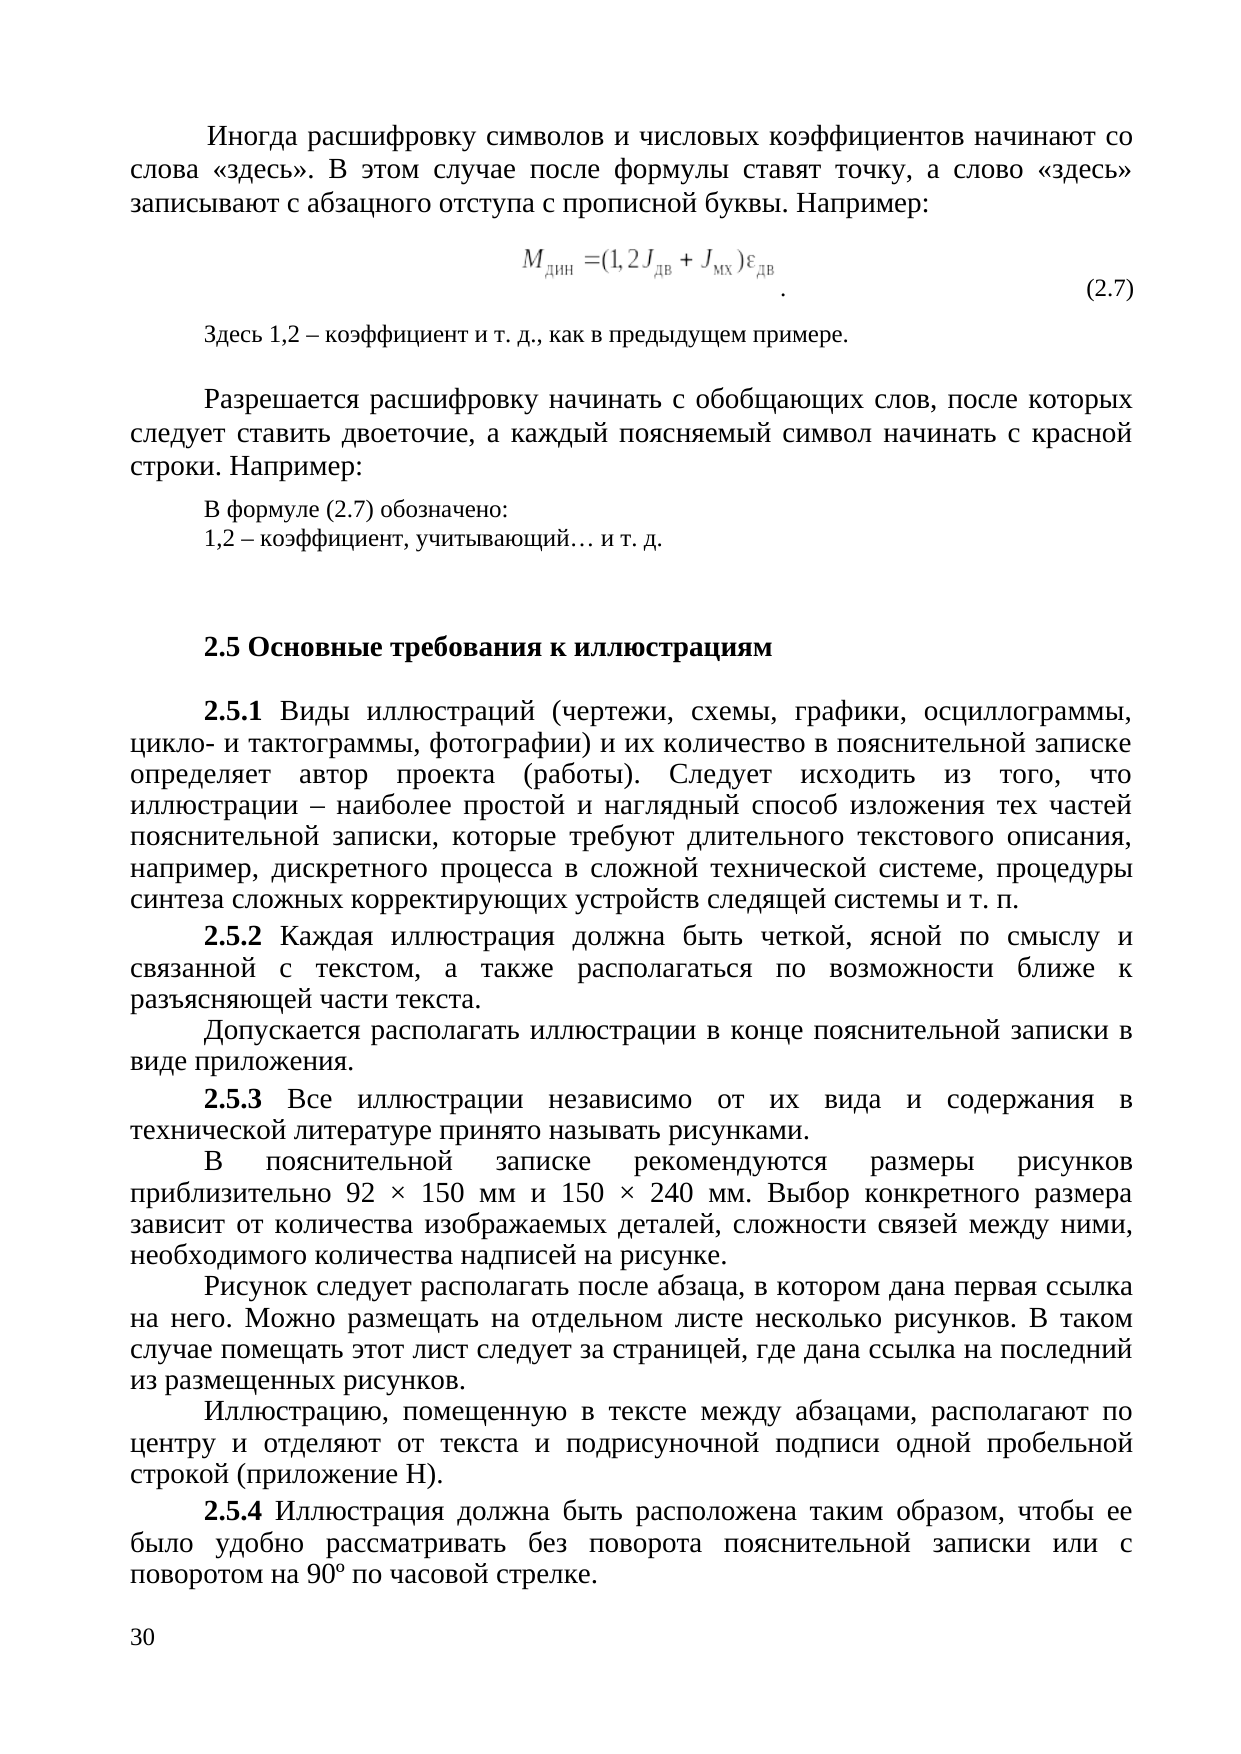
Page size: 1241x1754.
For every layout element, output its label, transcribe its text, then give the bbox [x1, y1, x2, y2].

text Здесь 1,2 – коэффициент и т. д., как в предыдущем примере. [204, 319, 1134, 348]
text . (2.7) [130, 243, 1134, 302]
text 2.5.2 Каждая иллюстрация должна быть четкой, ясной по смыслу и связанной с текстом, а также располагаться по возможности ближе к разъясняющей части текста. [130, 921, 1134, 1014]
text Разрешается расшифровку начинать с обобщающих слов, после которых следует ставить двоеточие, а каждый поясняемый символ начинать с красной строки. Например: [130, 381, 1134, 482]
text 2.5.4 Иллюстрация должна быть расположена таким образом, чтобы ее было удобно рассматривать без поворота пояснительной записки или с поворотом на 90º по часовой стрелке. [130, 1496, 1134, 1589]
text 2.5.1 Виды иллюстраций (чертежи, схемы, графики, осциллограммы, цикло- и тактограммы, фотографии) и их количество в пояснительной записке определяет автор проекта (работы). Следует исходить из того, что иллюстрации – наиболее простой и наглядный способ изложения тех частей пояснительной записки, которые требуют длительного текстового описания, например, дискретного процесса в сложной технической системе, процедуры синтеза сложных корректирующих устройств следящей системы и т. п. [130, 696, 1134, 914]
subtitle 2.5 Основные требования к иллюстрациям [130, 629, 1134, 662]
text Рисунок следует располагать после абзаца, в котором дана первая ссылка на него. Можно размещать на отдельном листе несколько рисунков. В таком случае помещать этот лист следует за страницей, где дана ссылка на последний из размещенных рисунков. [130, 1271, 1134, 1396]
text Допускается располагать иллюстрации в конце пояснительной записки в виде приложения. [130, 1014, 1134, 1077]
text 2.5.3 Все иллюстрации независимо от их вида и содержания в технической литературе принято называть рисунками. [130, 1083, 1134, 1146]
text В пояснительной записке рекомендуются размеры рисунков приблизительно 92 × 150 мм и 150 × 240 мм. Выбор конкретного размера зависит от количества изображаемых деталей, сложности связей между ними, необходимого количества надписей на рисунке. [130, 1146, 1134, 1271]
text 1,2 – коэффициент, учитывающий… и т. д. [130, 523, 1134, 552]
text В формуле (2.7) обозначено: [130, 494, 1134, 523]
text Иногда расшифровку символов и числовых коэффициентов начинают со слова «здесь». В этом случае после формулы ставят точку, а слово «здесь» записывают с абзацного отступа с прописной буквы. Например: [130, 118, 1134, 219]
text Иллюстрацию, помещенную в тексте между абзацами, располагают по центру и отделяют от текста и подрисуночной подписи одной пробельной строкой (приложение Н). [130, 1396, 1134, 1489]
